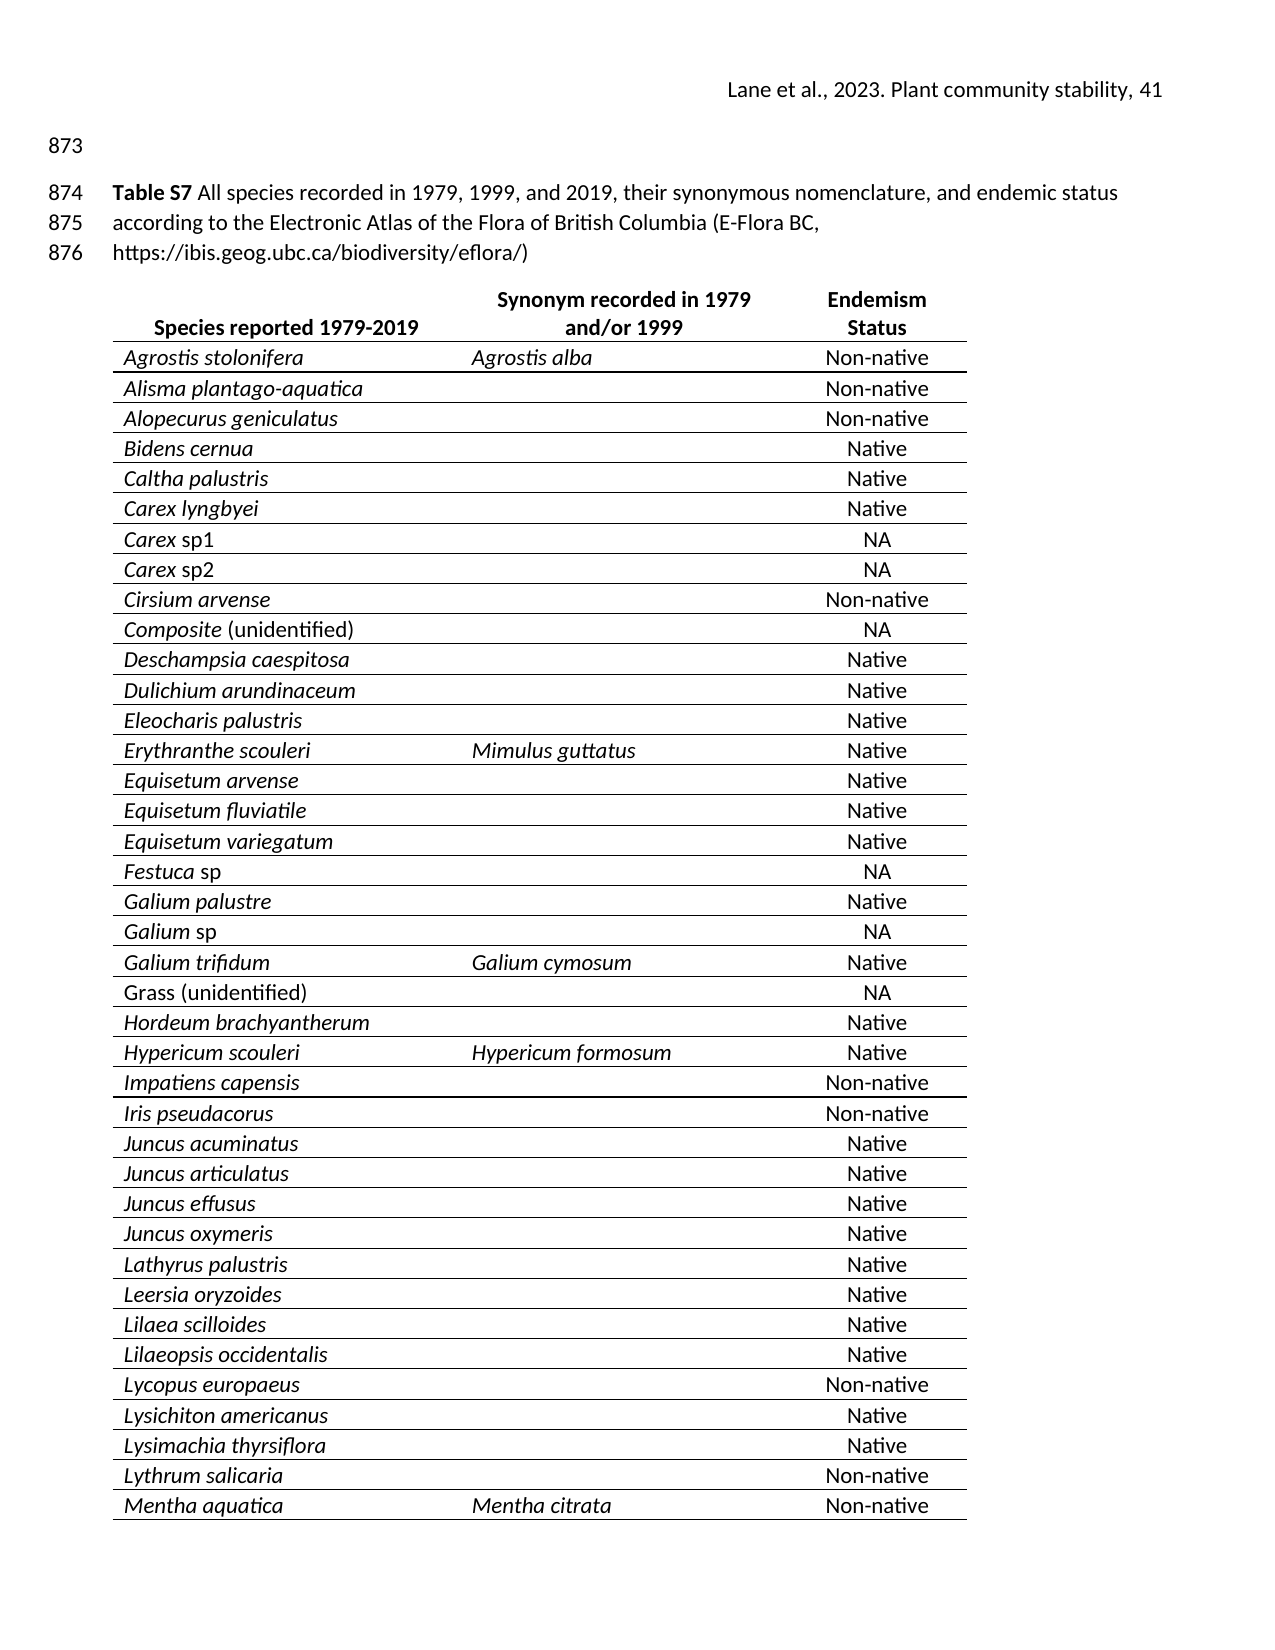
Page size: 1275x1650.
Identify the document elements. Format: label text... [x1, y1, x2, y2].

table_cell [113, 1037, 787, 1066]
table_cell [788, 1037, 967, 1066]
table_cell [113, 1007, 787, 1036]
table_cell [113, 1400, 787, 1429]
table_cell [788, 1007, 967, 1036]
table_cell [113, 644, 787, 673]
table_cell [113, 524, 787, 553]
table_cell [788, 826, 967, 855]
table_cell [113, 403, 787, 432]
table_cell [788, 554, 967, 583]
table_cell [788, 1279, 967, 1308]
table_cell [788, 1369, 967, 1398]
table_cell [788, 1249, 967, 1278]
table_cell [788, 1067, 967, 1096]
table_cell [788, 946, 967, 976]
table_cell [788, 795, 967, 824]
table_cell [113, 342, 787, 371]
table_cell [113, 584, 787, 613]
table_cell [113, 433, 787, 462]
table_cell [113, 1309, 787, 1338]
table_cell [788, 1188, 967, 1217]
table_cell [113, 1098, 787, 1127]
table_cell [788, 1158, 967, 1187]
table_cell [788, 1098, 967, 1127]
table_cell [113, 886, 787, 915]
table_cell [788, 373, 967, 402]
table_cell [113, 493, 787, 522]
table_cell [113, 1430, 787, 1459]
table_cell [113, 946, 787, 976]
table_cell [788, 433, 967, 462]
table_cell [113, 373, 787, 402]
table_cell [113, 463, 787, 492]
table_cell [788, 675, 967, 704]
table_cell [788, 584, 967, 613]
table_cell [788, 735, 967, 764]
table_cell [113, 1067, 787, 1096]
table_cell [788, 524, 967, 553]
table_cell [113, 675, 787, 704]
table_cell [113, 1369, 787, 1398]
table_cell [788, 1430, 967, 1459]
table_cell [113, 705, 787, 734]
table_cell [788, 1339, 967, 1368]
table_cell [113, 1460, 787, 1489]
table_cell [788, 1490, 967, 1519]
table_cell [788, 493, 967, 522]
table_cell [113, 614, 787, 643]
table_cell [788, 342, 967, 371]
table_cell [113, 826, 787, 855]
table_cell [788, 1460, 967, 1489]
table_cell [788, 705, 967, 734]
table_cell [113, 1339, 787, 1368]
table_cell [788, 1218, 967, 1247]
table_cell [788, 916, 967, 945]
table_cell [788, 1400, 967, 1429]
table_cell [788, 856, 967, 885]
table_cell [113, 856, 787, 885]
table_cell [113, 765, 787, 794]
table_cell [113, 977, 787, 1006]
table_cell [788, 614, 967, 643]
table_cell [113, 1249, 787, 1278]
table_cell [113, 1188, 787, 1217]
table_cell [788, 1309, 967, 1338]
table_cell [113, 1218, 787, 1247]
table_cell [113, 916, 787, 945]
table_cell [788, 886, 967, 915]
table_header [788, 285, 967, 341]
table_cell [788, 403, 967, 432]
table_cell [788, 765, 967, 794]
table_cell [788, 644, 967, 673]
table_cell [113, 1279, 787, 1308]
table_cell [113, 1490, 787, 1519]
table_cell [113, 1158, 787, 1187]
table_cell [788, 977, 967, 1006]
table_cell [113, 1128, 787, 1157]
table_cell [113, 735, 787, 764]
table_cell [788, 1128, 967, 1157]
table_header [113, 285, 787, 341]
text Table S7 All species recorded in 1979, 1999, and 2019, their synonymous nomenclature, and endemic status according to the Electronic Atlas of the Flora of British Columbia (E-Flora BC, https://ibis.geog.ubc.ca/biodiversity/eflora/) [112, 178, 1162, 266]
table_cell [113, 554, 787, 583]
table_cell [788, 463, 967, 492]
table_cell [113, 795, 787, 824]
